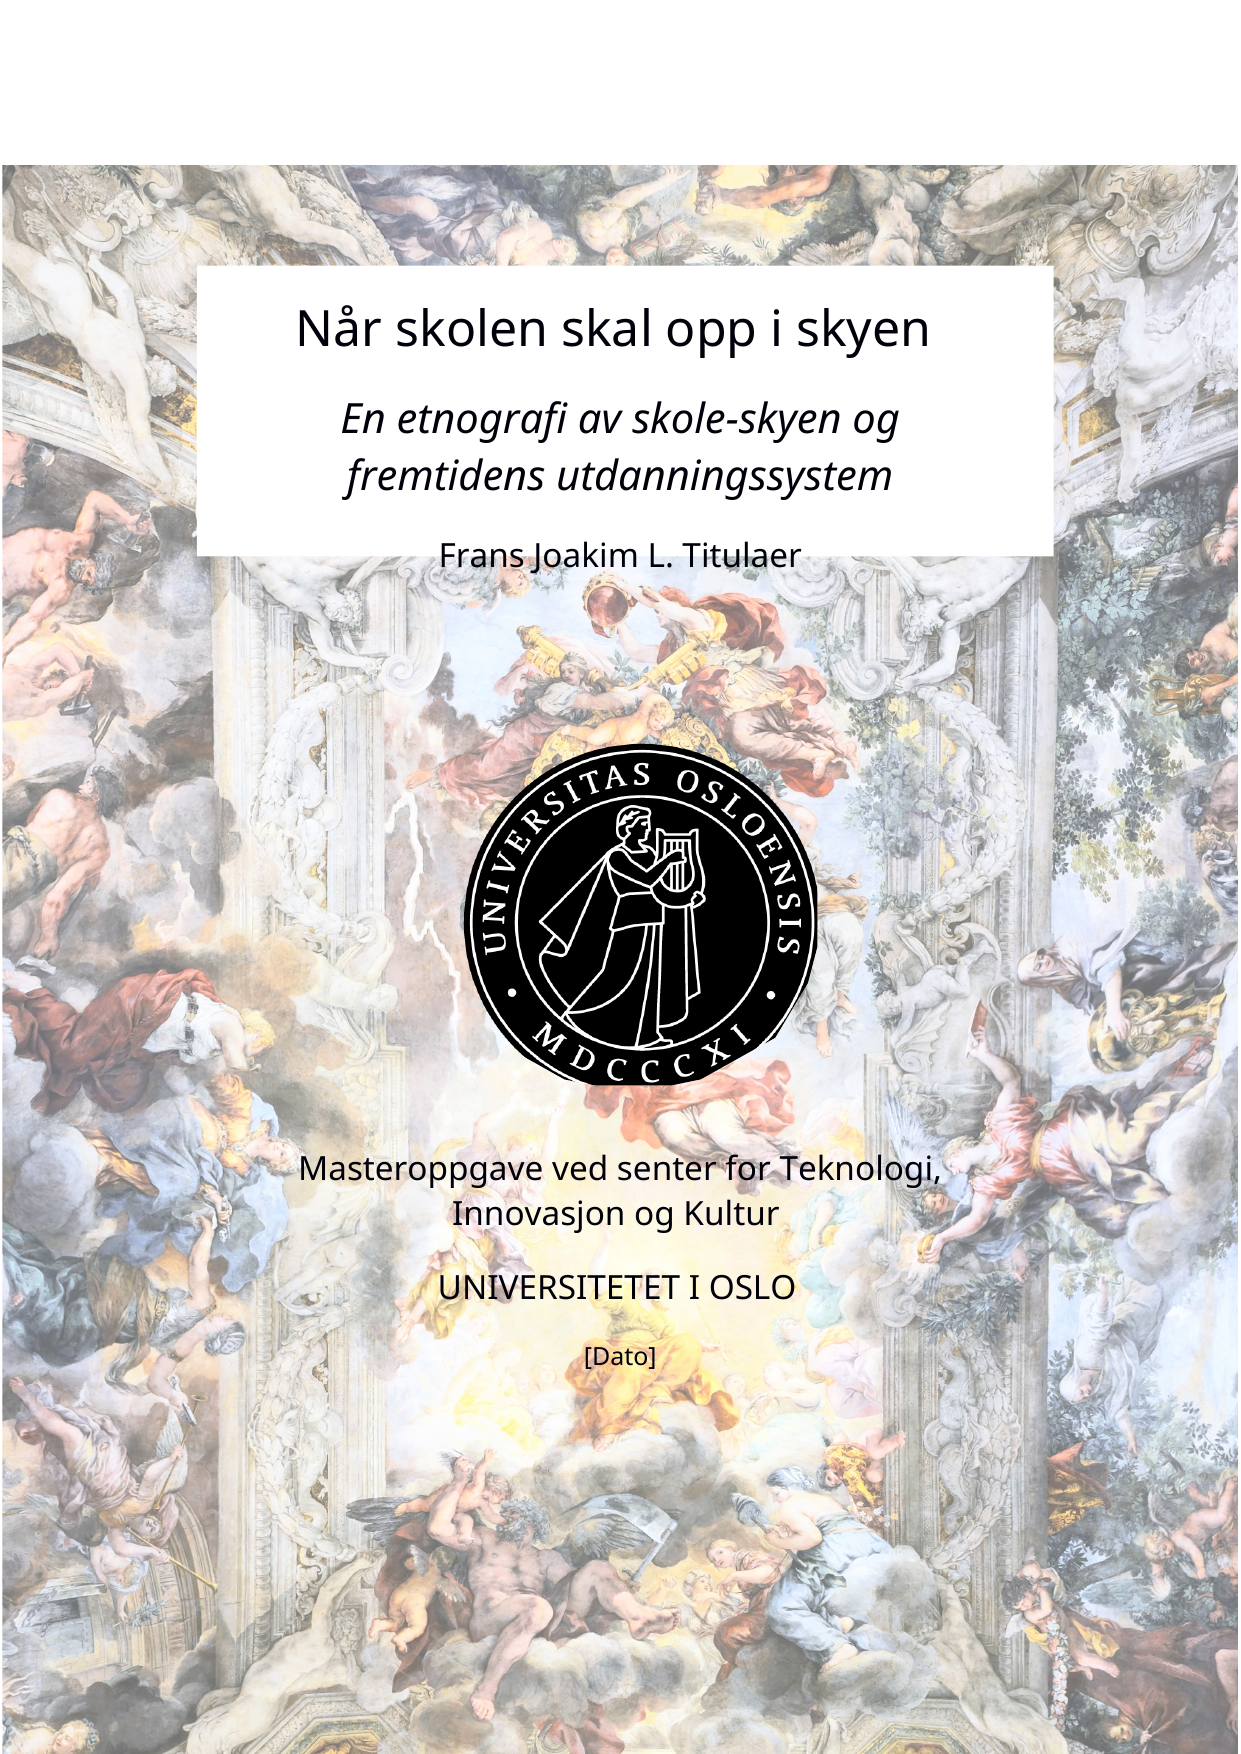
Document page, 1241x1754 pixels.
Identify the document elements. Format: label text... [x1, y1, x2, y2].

text En etnografi av skole-skyen og [207, 389, 1033, 446]
text Masteroppgave ved senter for Teknologi, Innovasjon og Kultur [207, 1144, 1033, 1264]
picture [2, 165, 1238, 1754]
text Frans Joakim L. Titulaer [207, 532, 1033, 577]
text Når skolen skal opp i skyen [207, 292, 1033, 389]
text UNIVERSITETET I OSLO [207, 1264, 1033, 1338]
text fremtidens utdanningssystem [207, 446, 1033, 532]
text [Dato] [207, 1338, 1033, 1372]
